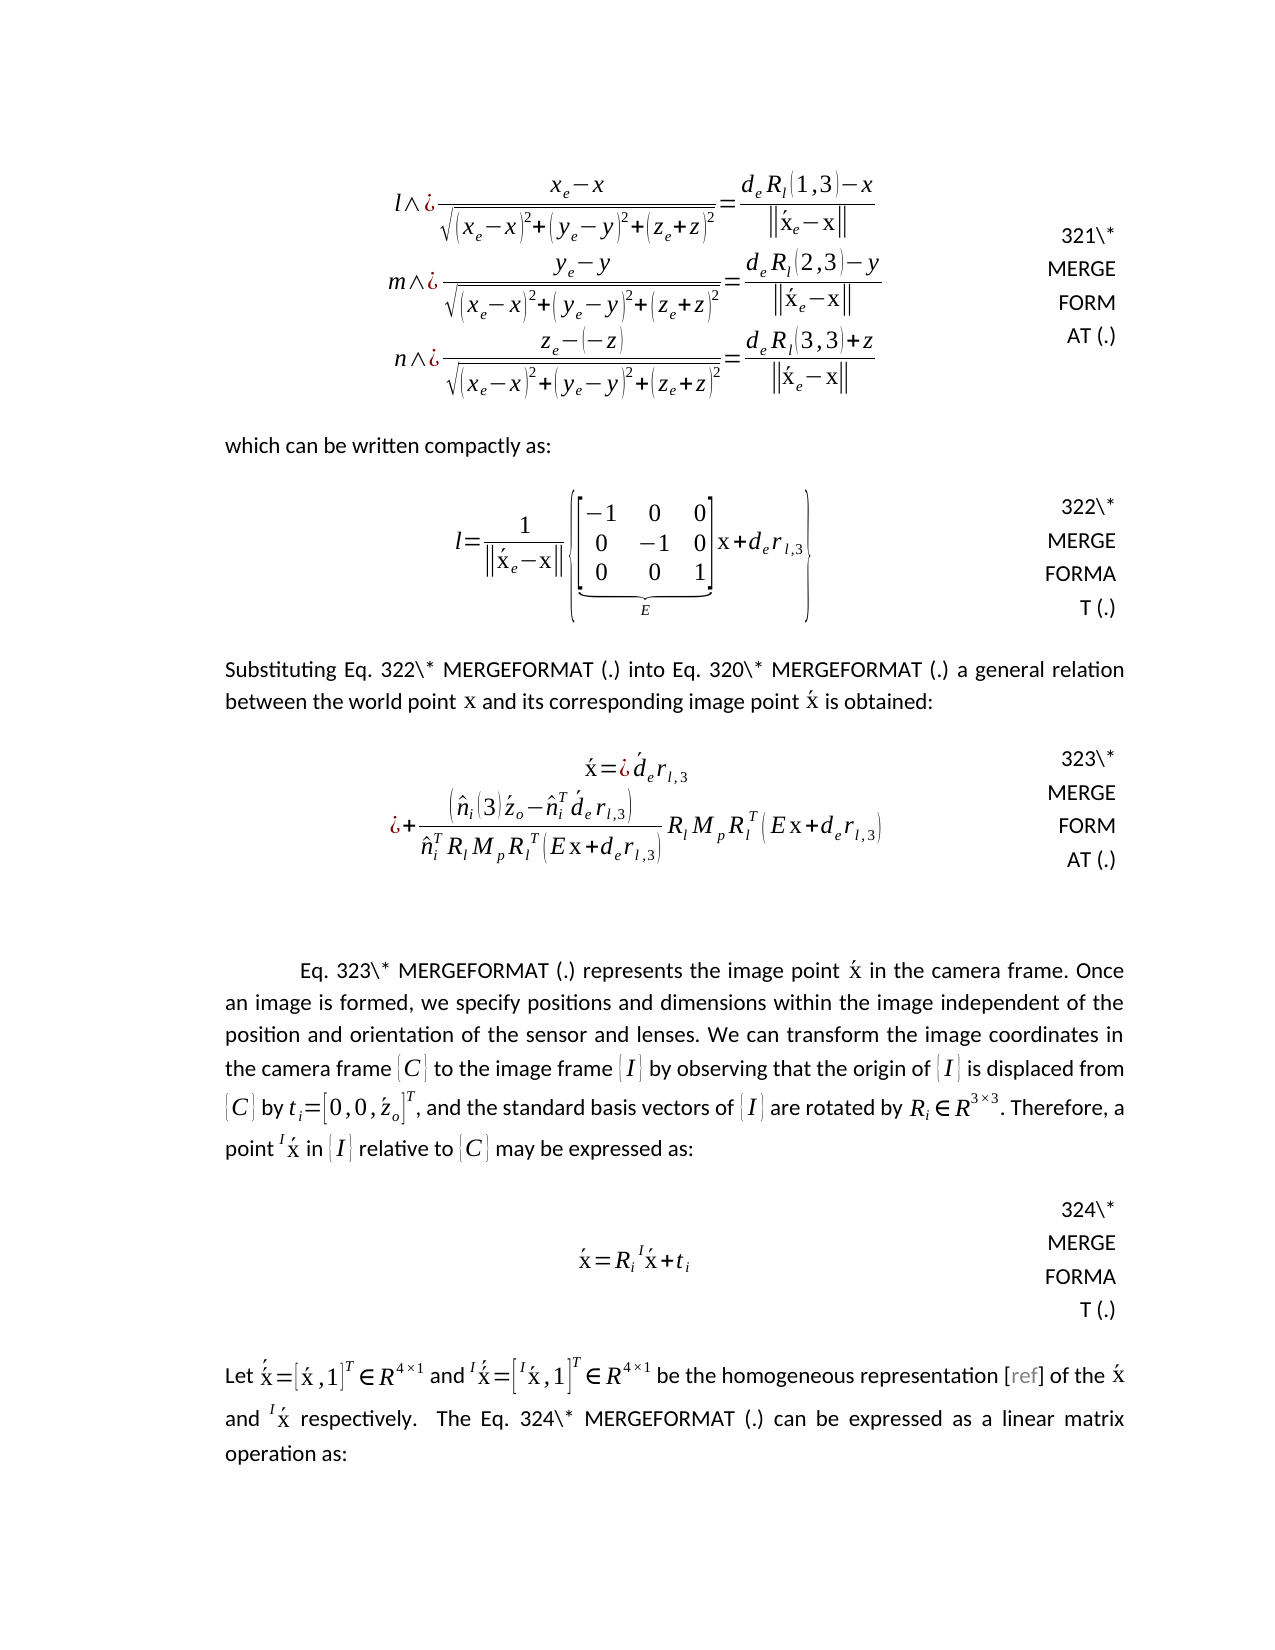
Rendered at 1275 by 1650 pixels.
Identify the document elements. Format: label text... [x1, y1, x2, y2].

table_header [225, 485, 1044, 655]
text Let and be the homogeneous representation [ref] of the and respectively. The Eq. (3.24) can be expressed as a linear matrix operation as: [225, 1353, 1125, 1467]
text Substituting Eq. (3.22) into Eq. (3.20) a general relation between the world point and its corresponding image point is obtained: [225, 655, 1125, 715]
table_header [225, 740, 1046, 903]
text Eq. (3.23) represents the image point in the camera frame. Once an image is formed, we specify positions and dimensions within the image independent of the position and orientation of the sensor and lenses. We can transform the image coordinates in the camera frame to the image frame by observing that the origin of is displaced from by , and the standard basis vectors of are rotated by . Therefore, a point in relative to may be expressed as: [225, 956, 1125, 1166]
table_header [1044, 485, 1116, 655]
text which can be written compactly as: [225, 432, 1125, 459]
table_header [225, 165, 1046, 432]
table_header [225, 1191, 1042, 1353]
table_header [1042, 1191, 1116, 1353]
table_header [1046, 165, 1116, 432]
table_header [1046, 740, 1116, 903]
